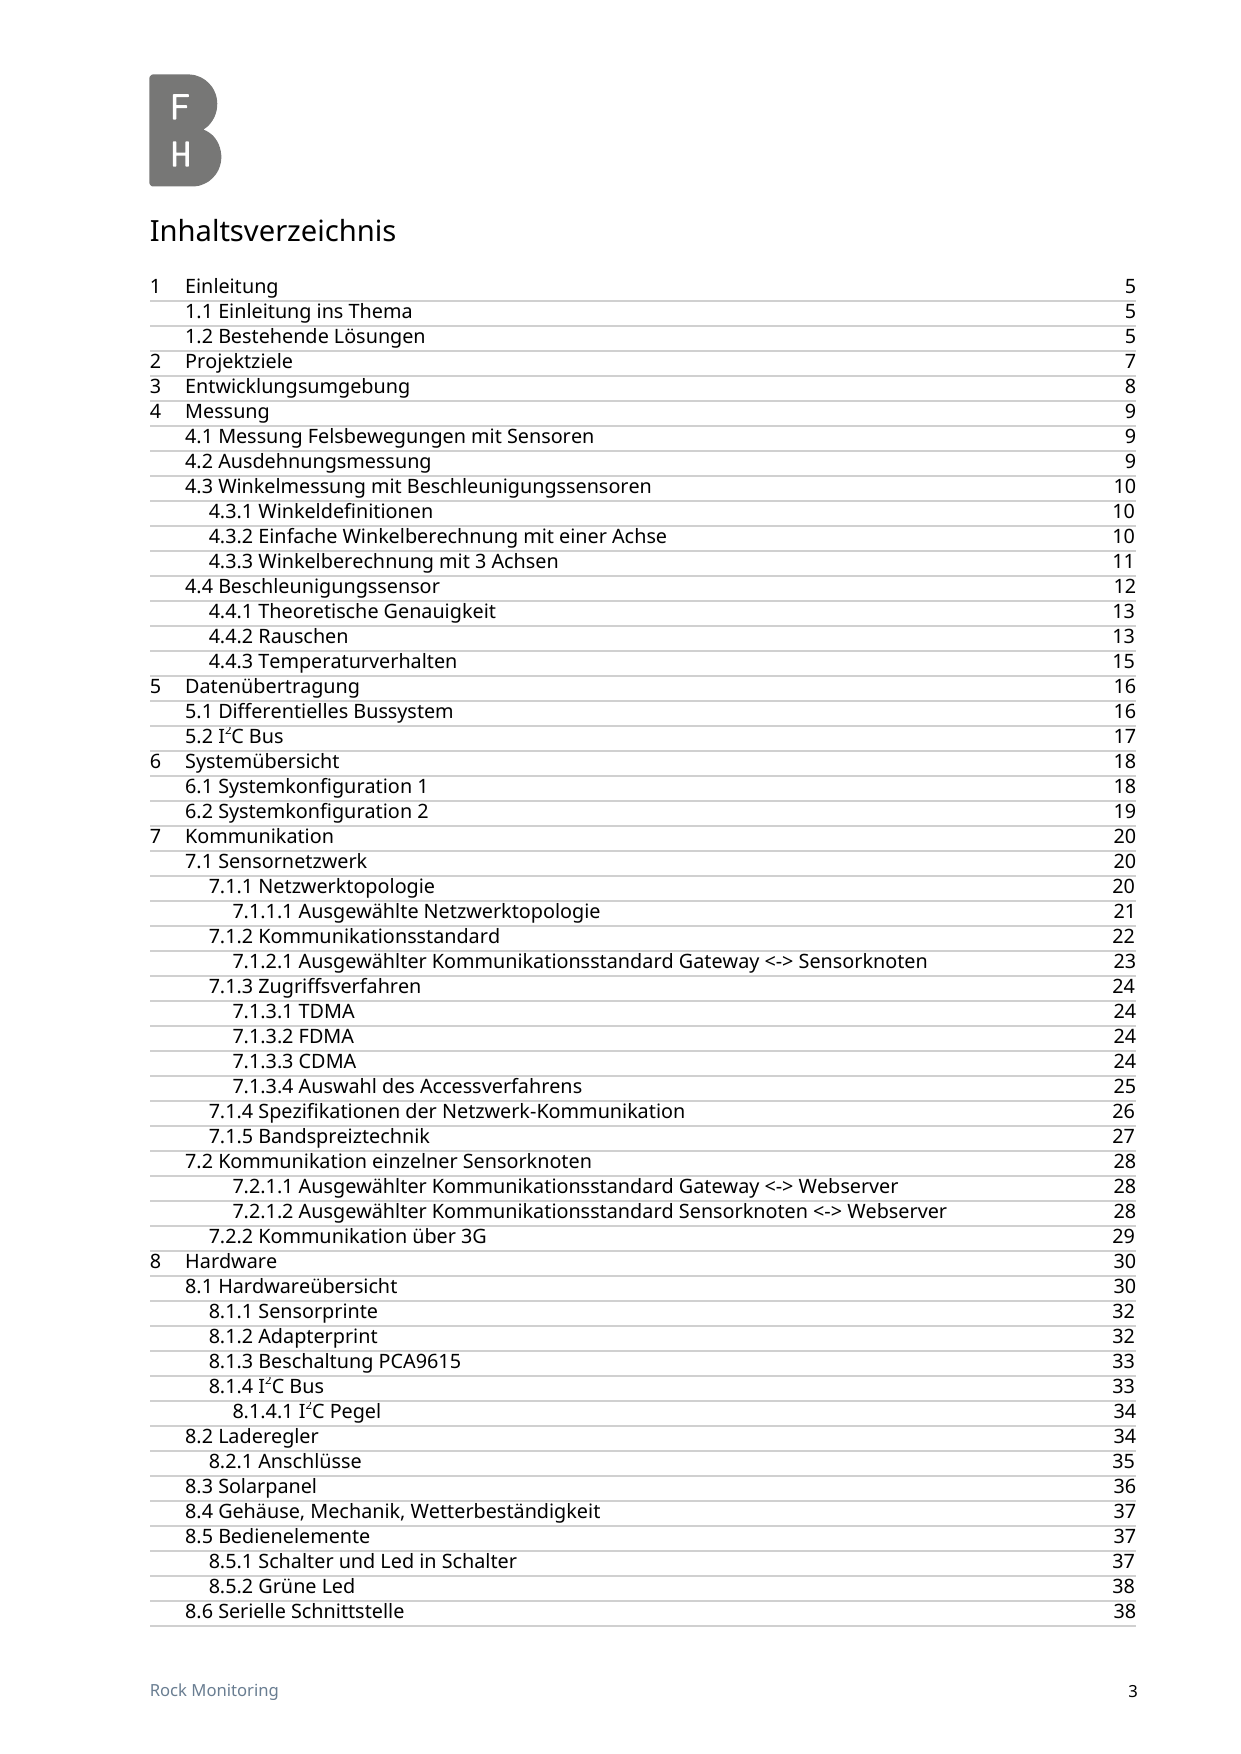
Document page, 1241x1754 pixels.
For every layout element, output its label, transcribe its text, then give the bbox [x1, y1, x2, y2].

text 8.1 Hardwareübersicht 30 [149, 1277, 1136, 1302]
text 8.1.4 I2C Bus 33 [149, 1377, 1136, 1402]
text 7.1.1 Netzwerktopologie 20 [149, 877, 1136, 902]
text 6 Systemübersicht 18 [149, 752, 1136, 777]
text 4.2 Ausdehnungsmessung 9 [149, 452, 1136, 477]
text 4.4.3 Temperaturverhalten 15 [149, 652, 1136, 677]
text 5.1 Differentielles Bussystem 16 [149, 702, 1136, 727]
text 3 Entwicklungsumgebung 8 [149, 377, 1136, 402]
text 4 Messung 9 [149, 402, 1136, 427]
text 7.2.2 Kommunikation über 3G 29 [149, 1227, 1136, 1252]
text 5.2 I2C Bus 17 [149, 727, 1136, 752]
text 7.1.3 Zugriffsverfahren 24 [149, 977, 1136, 1002]
text 5 Datenübertragung 16 [149, 677, 1136, 702]
text 4.3.2 Einfache Winkelberechnung mit einer Achse 10 [149, 527, 1136, 552]
text 8.1.4.1 I2C Pegel 34 [149, 1402, 1136, 1427]
text 7 Kommunikation 20 [149, 827, 1136, 852]
text 7.1.1.1 Ausgewählte Netzwerktopologie 21 [149, 902, 1136, 927]
text 2 Projektziele 7 [149, 352, 1136, 377]
text 7.1.3.2 FDMA 24 [149, 1027, 1136, 1052]
text 7.1.3.3 CDMA 24 [149, 1052, 1136, 1077]
text 4.4 Beschleunigungssensor 12 [149, 577, 1136, 602]
text 7.1.5 Bandspreiztechnik 27 [149, 1127, 1136, 1152]
text 8.1.1 Sensorprinte 32 [149, 1302, 1136, 1327]
text 8.2 Laderegler 34 [149, 1427, 1136, 1452]
text 1.1 Einleitung ins Thema 5 [149, 302, 1136, 327]
text 8.1.2 Adapterprint 32 [149, 1327, 1136, 1352]
text 8.5 Bedienelemente 37 [149, 1527, 1136, 1552]
text 8.1.3 Beschaltung PCA9615 33 [149, 1352, 1136, 1377]
text 8.3 Solarpanel 36 [149, 1477, 1136, 1502]
text 8.2.1 Anschlüsse 35 [149, 1452, 1136, 1477]
text 1.2 Bestehende Lösungen 5 [149, 327, 1136, 352]
text 4.4.1 Theoretische Genauigkeit 13 [149, 602, 1136, 627]
text 7.2 Kommunikation einzelner Sensorknoten 28 [149, 1152, 1136, 1177]
text Inhaltsverzeichnis [149, 210, 1136, 250]
text 7.1.2 Kommunikationsstandard 22 [149, 927, 1136, 952]
text 7.2.1.1 Ausgewählter Kommunikationsstandard Gateway <-> Webserver 28 [149, 1177, 1136, 1202]
text 4.3.1 Winkeldefinitionen 10 [149, 502, 1136, 527]
text 7.1 Sensornetzwerk 20 [149, 852, 1136, 877]
text 7.1.3.4 Auswahl des Accessverfahrens 25 [149, 1077, 1136, 1102]
text 7.1.3.1 TDMA 24 [149, 1002, 1136, 1027]
text 7.2.1.2 Ausgewählter Kommunikationsstandard Sensorknoten <-> Webserver 28 [149, 1202, 1136, 1227]
text 4.1 Messung Felsbewegungen mit Sensoren 9 [149, 427, 1136, 452]
text 6.1 Systemkonfiguration 1 18 [149, 777, 1136, 802]
text 8.5.1 Schalter und Led in Schalter 37 [149, 1552, 1136, 1577]
text 4.4.2 Rauschen 13 [149, 627, 1136, 652]
text 7.1.4 Spezifikationen der Netzwerk-Kommunikation 26 [149, 1102, 1136, 1127]
text 4.3.3 Winkelberechnung mit 3 Achsen 11 [149, 552, 1136, 577]
text 8.5.2 Grüne Led 38 [149, 1577, 1136, 1602]
text 8.6 Serielle Schnittstelle 38 [149, 1602, 1136, 1627]
text 8.4 Gehäuse, Mechanik, Wetterbeständigkeit 37 [149, 1502, 1136, 1527]
text 7.1.2.1 Ausgewählter Kommunikationsstandard Gateway <-> Sensorknoten 23 [149, 952, 1136, 977]
text 8 Hardware 30 [149, 1252, 1136, 1277]
text 6.2 Systemkonfiguration 2 19 [149, 802, 1136, 827]
text 4.3 Winkelmessung mit Beschleunigungssensoren 10 [149, 477, 1136, 502]
text 1 Einleitung 5 [149, 277, 1136, 302]
